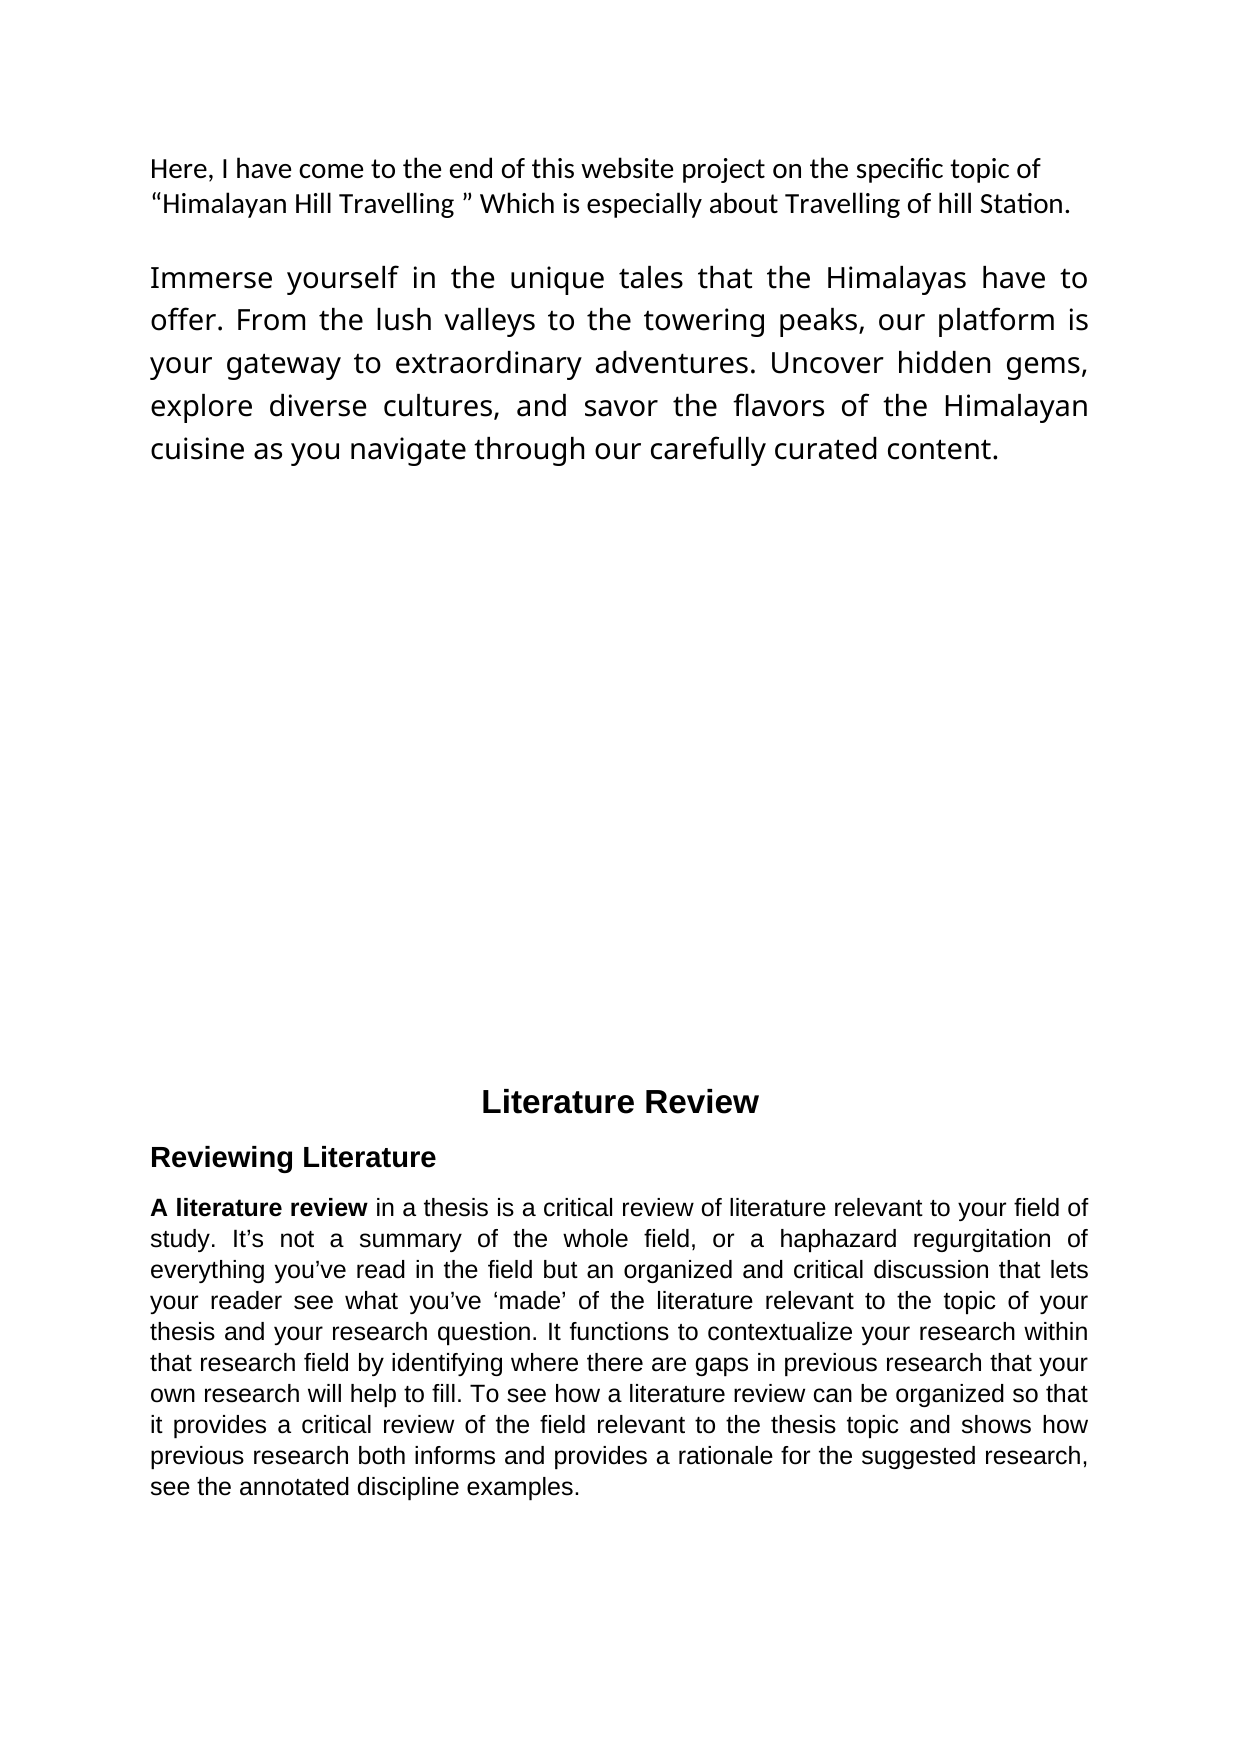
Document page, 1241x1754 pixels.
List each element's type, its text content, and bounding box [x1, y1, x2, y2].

text Literature Review [150, 1082, 1090, 1120]
text Immerse yourself in the unique tales that the Himalayas have to offer. From the lush valleys to the towering peaks, our platform is your gateway to extraordinary adventures. Uncover hidden gems, explore diverse cultures, and savor the flavors of the Himalayan cuisine as you navigate through our carefully curated content. [150, 257, 1090, 468]
text Here, I have come to the end of this website project on the specific topic of “Himalayan Hill Travelling ” Which is especially about Travelling of hill Station. [150, 150, 1090, 221]
text A literature review in a thesis is a critical review of literature relevant to your field of study. It’s not a summary of the whole field, or a haphazard regurgitation of everything you’ve read in the field but an organized and critical discussion that lets your reader see what you’ve ‘made’ of the literature relevant to the topic of your thesis and your research question. It functions to contextualize your research within that research field by identifying where there are gaps in previous research that your own research will help to fill. To see how a literature review can be organized so that it provides a critical review of the field relevant to the thesis topic and shows how previous research both informs and provides a rationale for the suggested research, see the annotated discipline examples. [150, 1193, 1090, 1501]
text Reviewing Literature [150, 1140, 1090, 1173]
